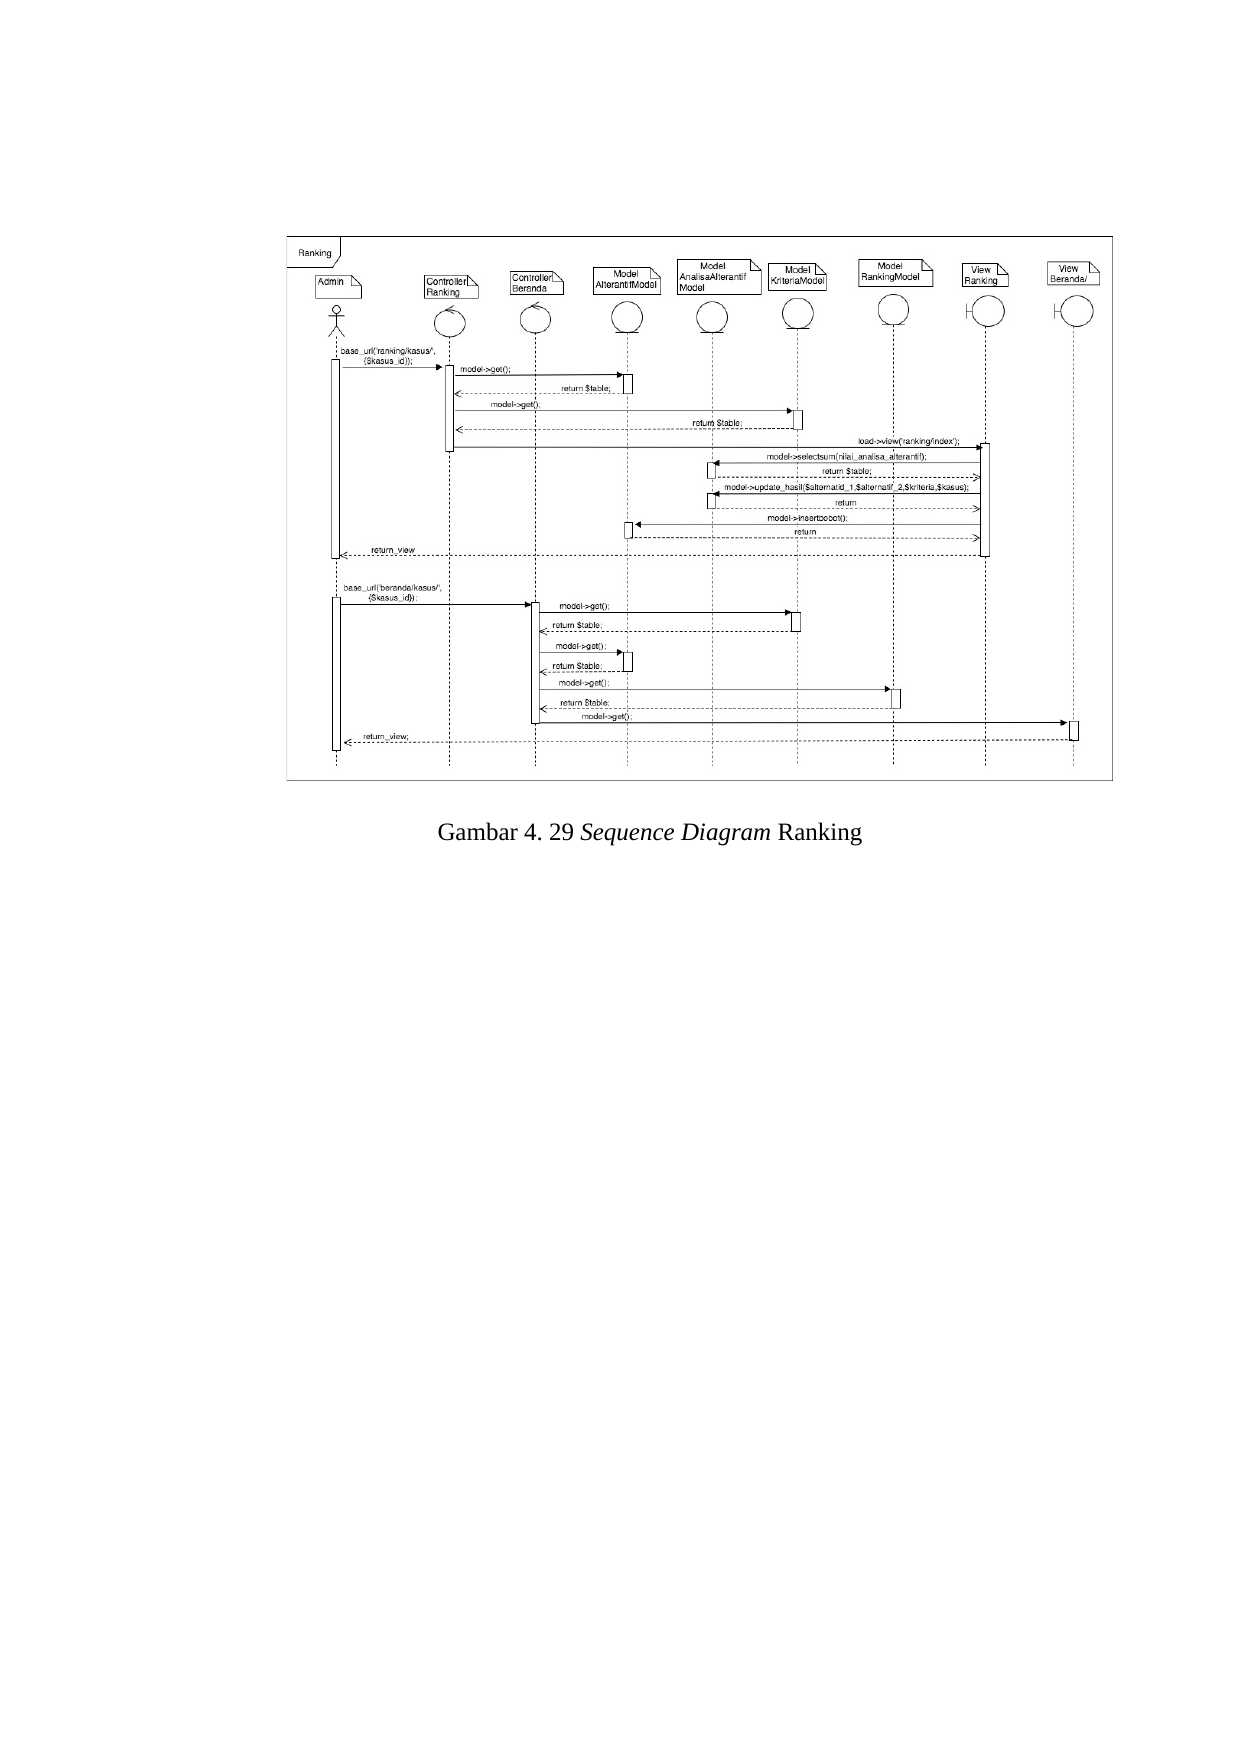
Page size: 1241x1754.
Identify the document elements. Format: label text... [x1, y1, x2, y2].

text Gambar 4. 29 Sequence Diagram Ranking [236, 817, 1063, 846]
picture [286, 236, 1113, 781]
